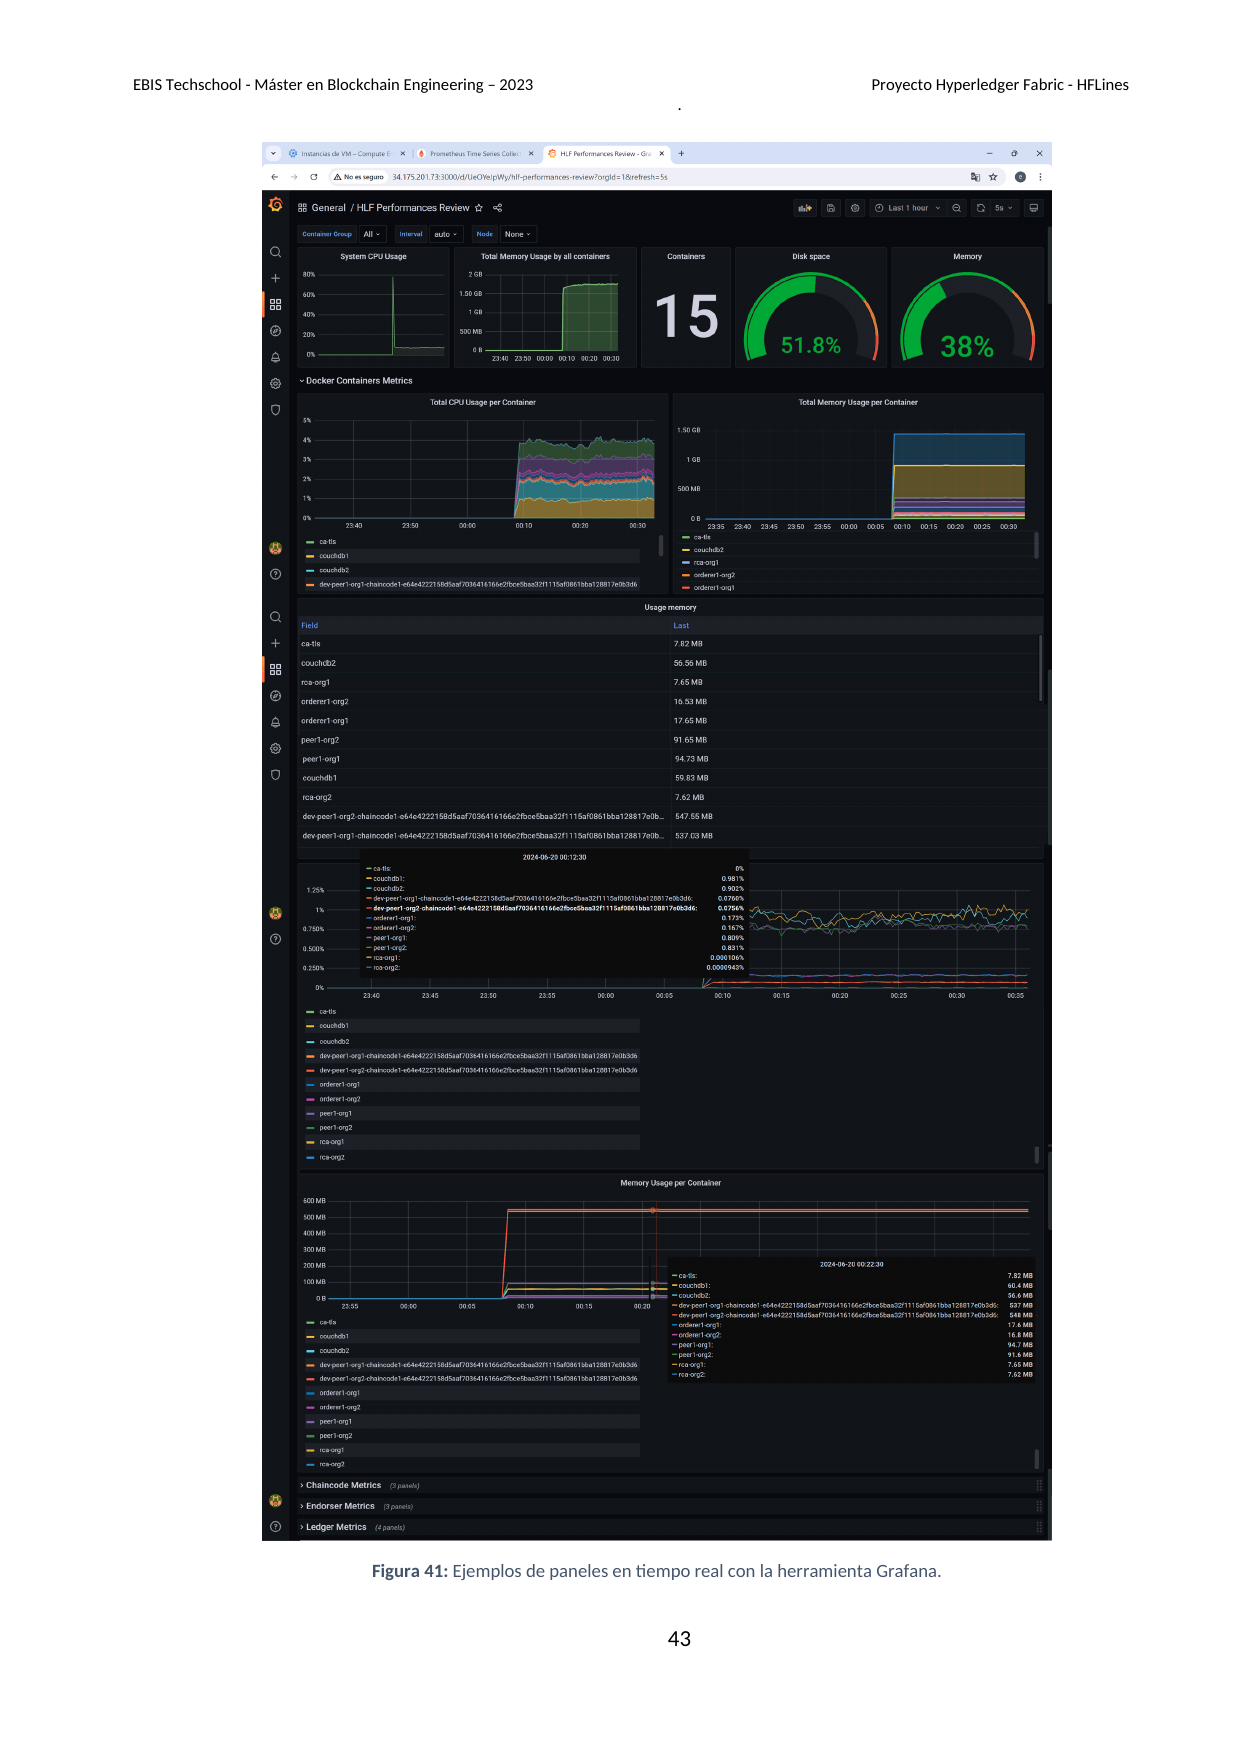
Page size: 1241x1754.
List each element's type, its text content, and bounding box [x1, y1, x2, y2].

text Figura 41: Ejemplos de paneles en tiempo real con la herramienta Grafana. [177, 1559, 1137, 1582]
picture [262, 142, 1052, 1541]
